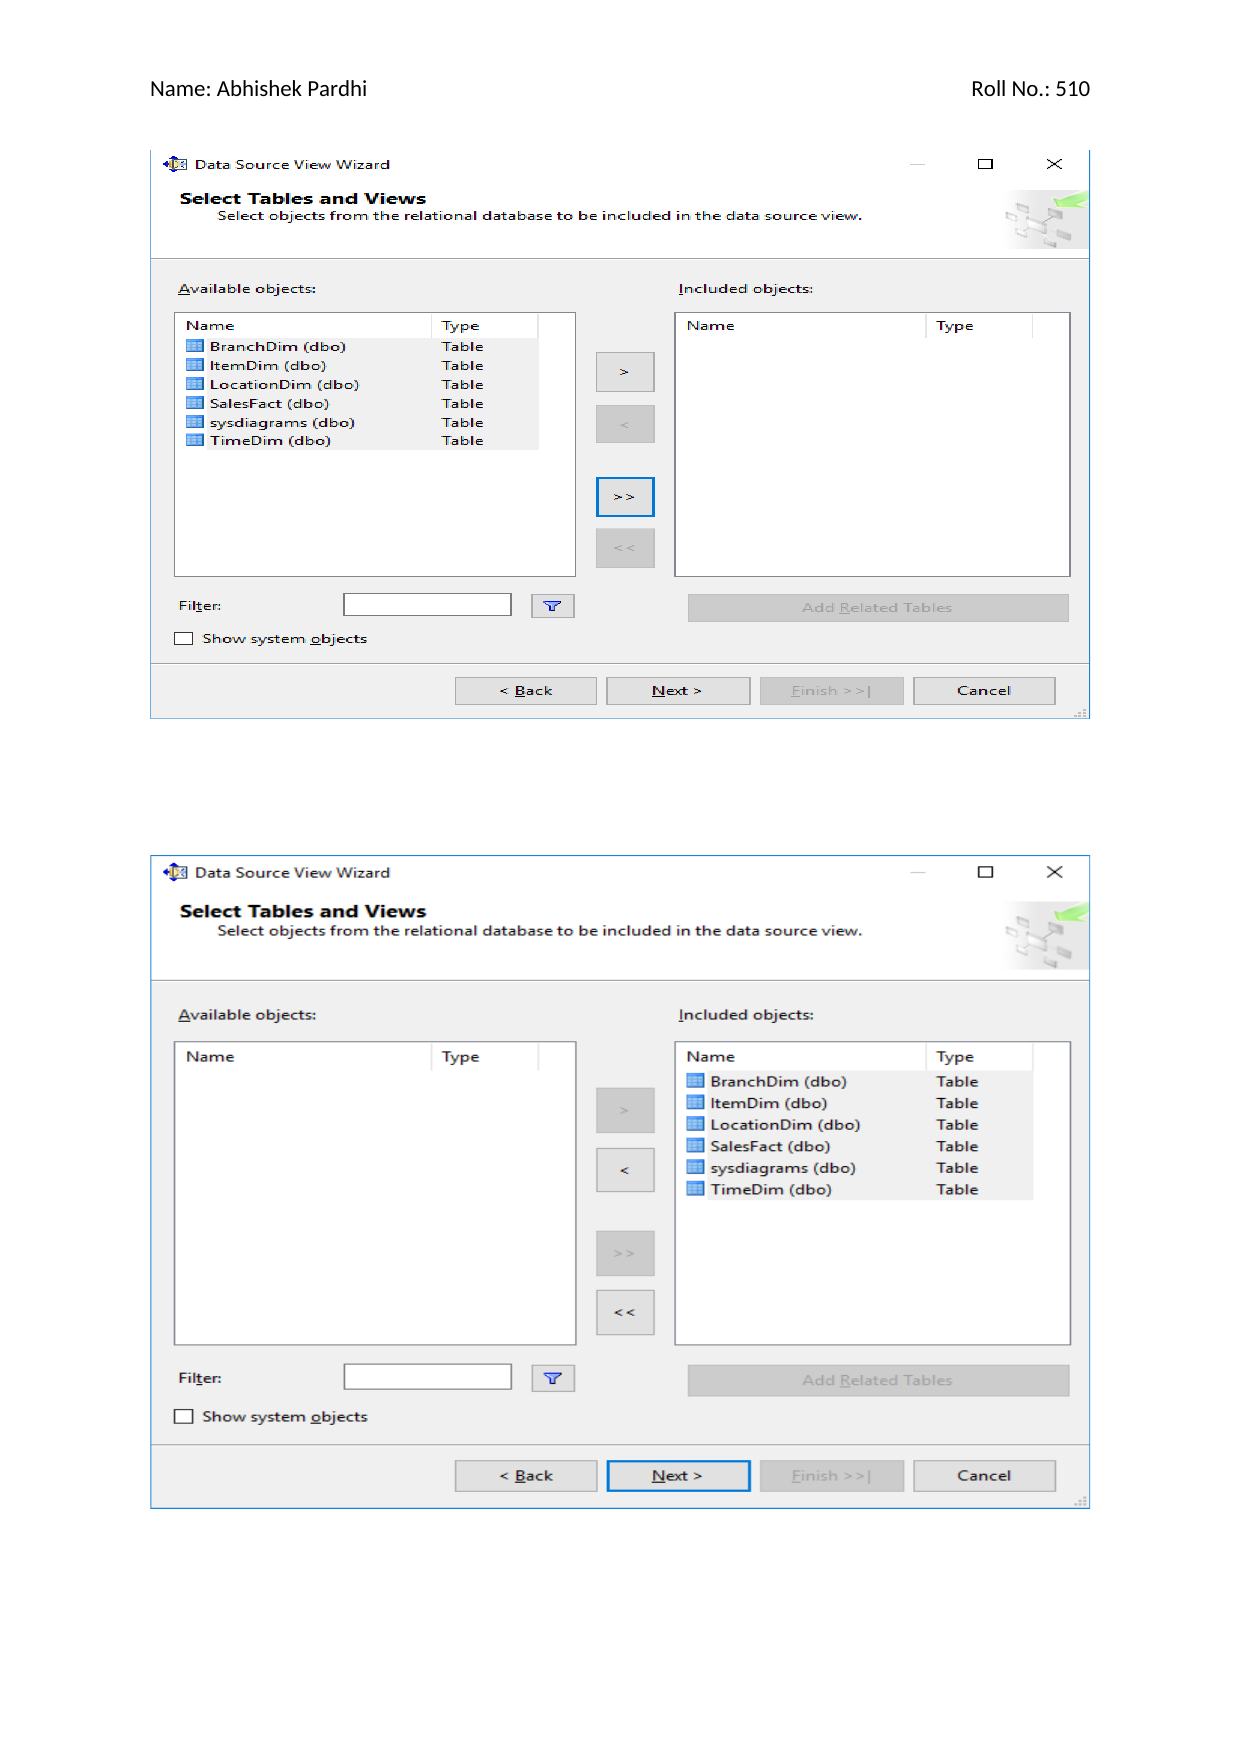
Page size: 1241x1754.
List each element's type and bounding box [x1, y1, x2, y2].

picture [150, 150, 1091, 719]
picture [150, 855, 1091, 1509]
